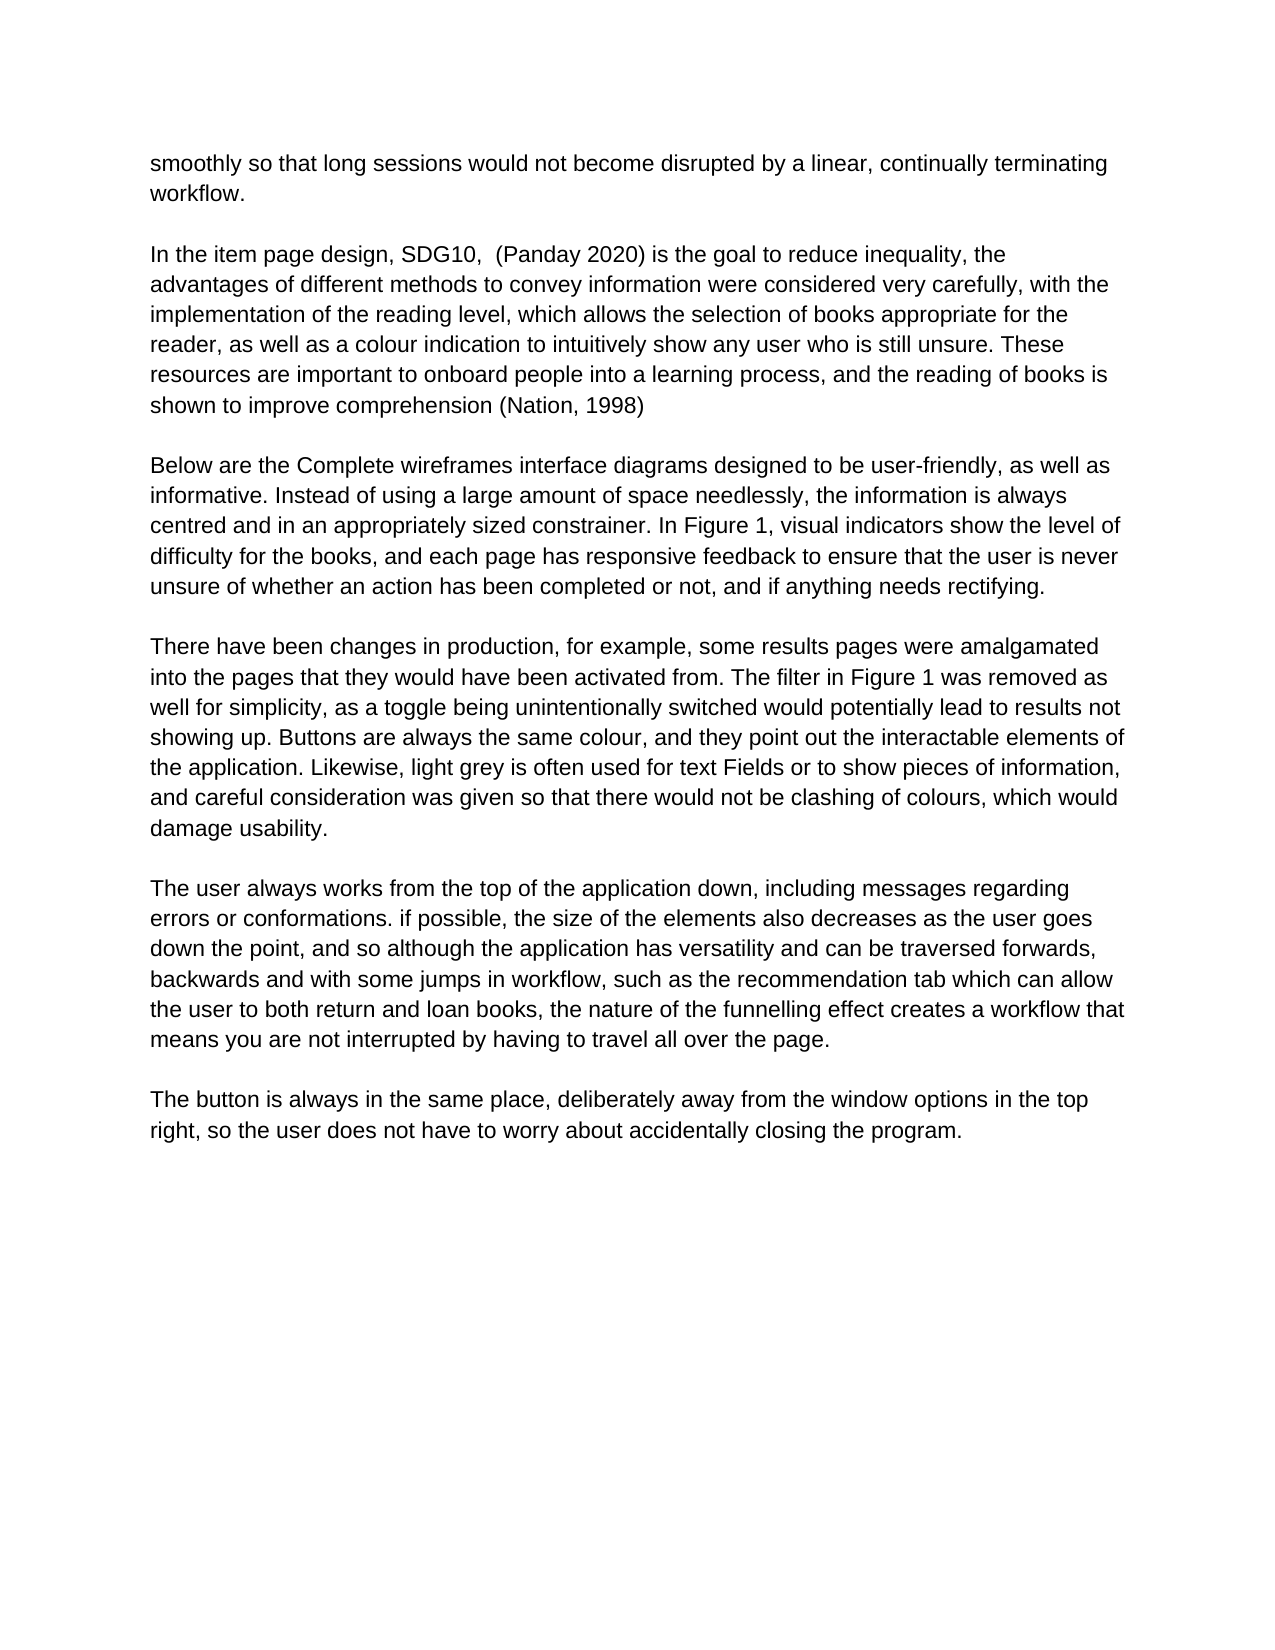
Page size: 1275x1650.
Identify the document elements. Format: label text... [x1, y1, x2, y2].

text There have been changes in production, for example, some results pages were amalgamated into the pages that they would have been activated from. The filter in Figure 1 was removed as well for simplicity, as a toggle being unintentionally switched would potentially lead to results not showing up. Buttons are always the same colour, and they point out the interactable elements of the application. Likewise, light grey is often used for text Fields or to show pieces of information, and careful consideration was given so that there would not be clashing of colours, which would damage usability. [150, 633, 1125, 841]
text The user always works from the top of the application down, including messages regarding errors or conformations. if possible, the size of the elements also decreases as the user goes down the point, and so although the application has versatility and can be traversed forwards, backwards and with some jumps in workflow, such as the recommendation tab which can allow the user to both return and loan books, the nature of the funnelling effect creates a workflow that means you are not interrupted by having to travel all over the page. [150, 875, 1125, 1052]
text Below are the Complete wireframes interface diagrams designed to be user-friendly, as well as informative. Instead of using a large amount of space needlessly, the information is always centred and in an appropriately sized constrainer. In Figure 1, visual indicators show the level of difficulty for the books, and each page has responsive feedback to ensure that the user is never unsure of whether an action has been completed or not, and if anything needs rectifying. [150, 452, 1125, 599]
text The button is always in the same place, deliberately away from the window options in the top right, so the user does not have to worry about accidentally closing the program. [150, 1086, 1125, 1143]
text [150, 150, 1125, 207]
text In the item page design, SDG10, (Panday 2020) is the goal to reduce inequality, the advantages of different methods to convey information were considered very carefully, with the implementation of the reading level, which allows the selection of books appropriate for the reader, as well as a colour indication to intuitively show any user who is still unsure. These resources are important to onboard people into a learning process, and the reading of books is shown to improve comprehension (Nation, 1998) [150, 241, 1125, 418]
